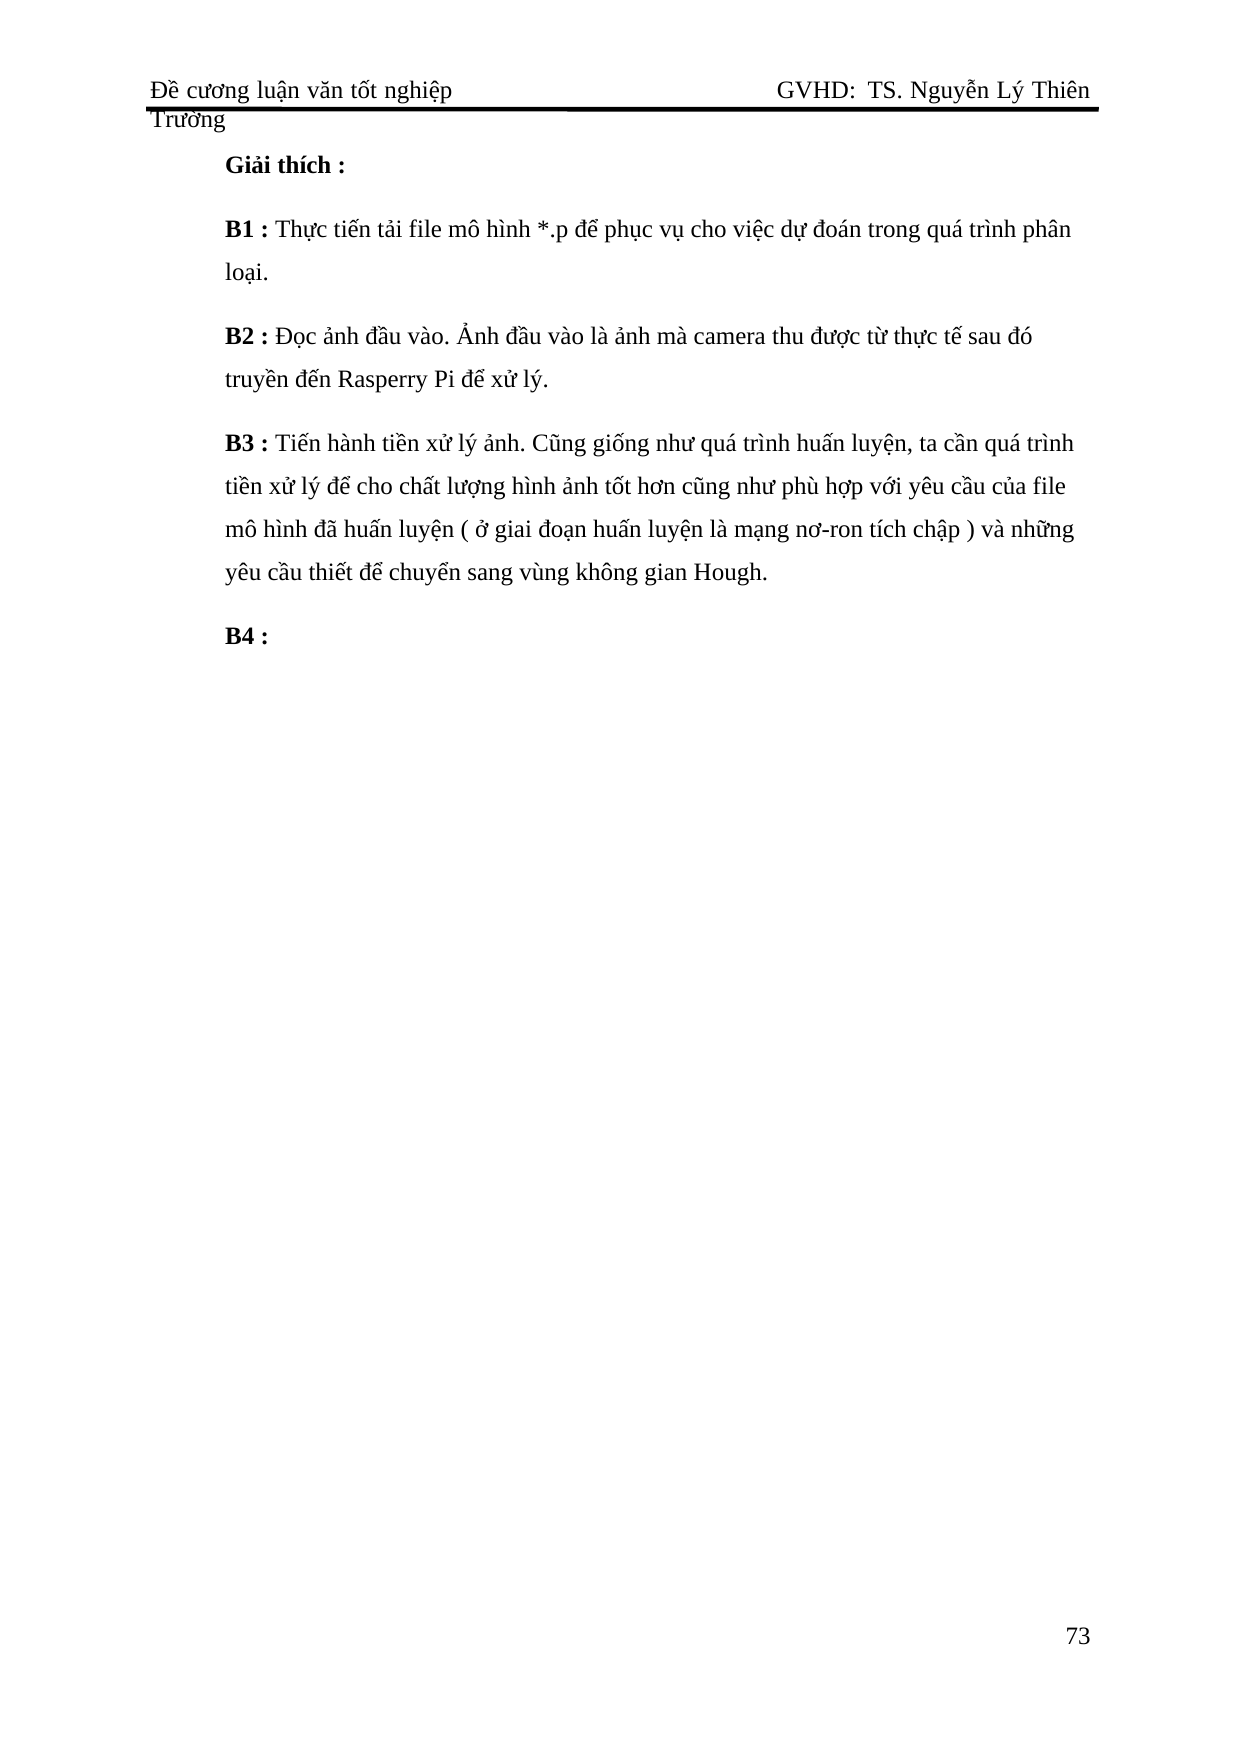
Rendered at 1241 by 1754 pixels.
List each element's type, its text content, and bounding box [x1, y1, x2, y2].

text B2 : Đọc ảnh đầu vào. Ảnh đầu vào là ảnh mà camera thu được từ thực tế sau đó truyền đến Rasperry Pi để xử lý. [225, 321, 1090, 393]
text Giải thích : [150, 150, 1090, 179]
text B1 : Thực tiến tải file mô hình *.p để phục vụ cho việc dự đoán trong quá trình phân loại. [225, 214, 1090, 286]
text B3 : Tiến hành tiền xử lý ảnh. Cũng giống như quá trình huấn luyện, ta cần quá trình tiền xử lý để cho chất lượng hình ảnh tốt hơn cũng như phù hợp với yêu cầu của file mô hình đã huấn luyện ( ở giai đoạn huấn luyện là mạng nơ-ron tích chập ) và những yêu cầu thiết để chuyển sang vùng không gian Hough. [225, 428, 1090, 586]
text B4 : [225, 621, 1090, 650]
